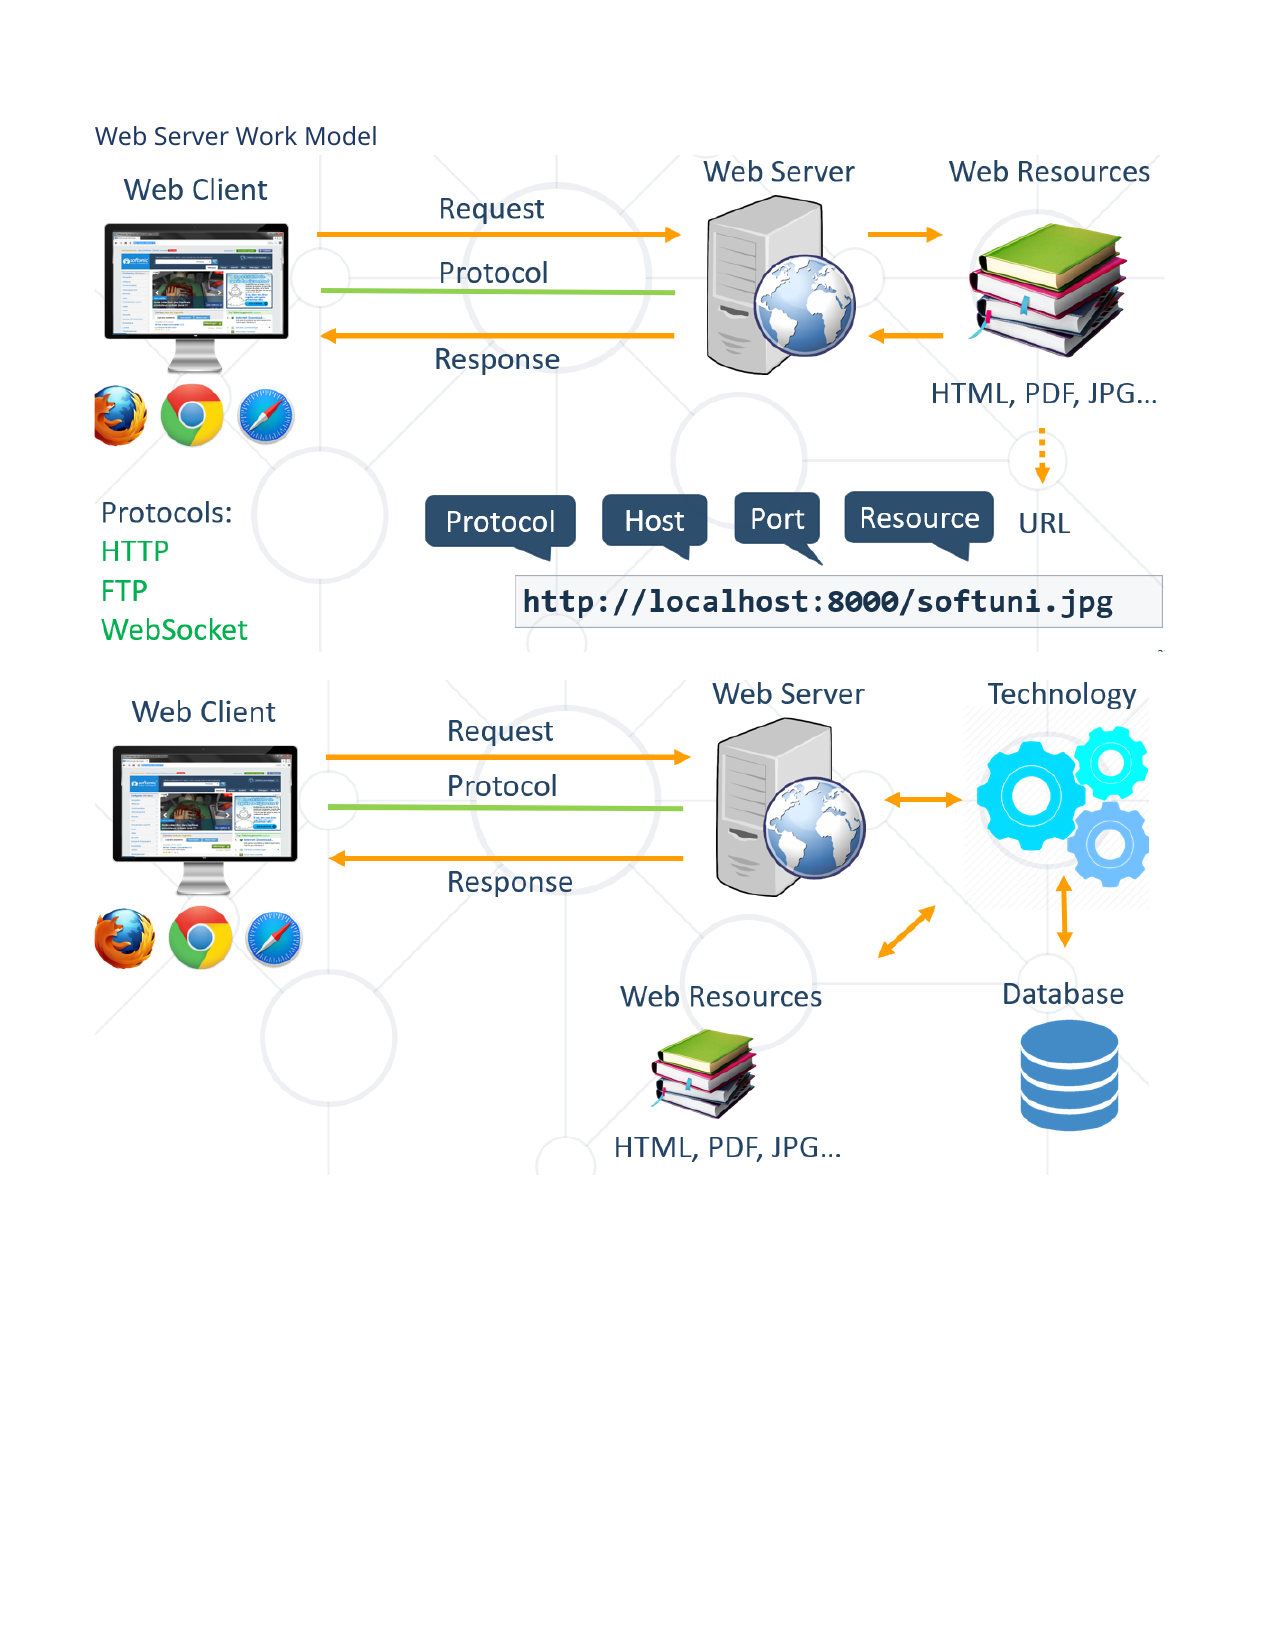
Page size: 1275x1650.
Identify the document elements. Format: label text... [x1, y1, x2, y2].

subtitle Web Server Work Model [94, 118, 1198, 152]
picture [94, 680, 1149, 1175]
picture [94, 155, 1165, 652]
